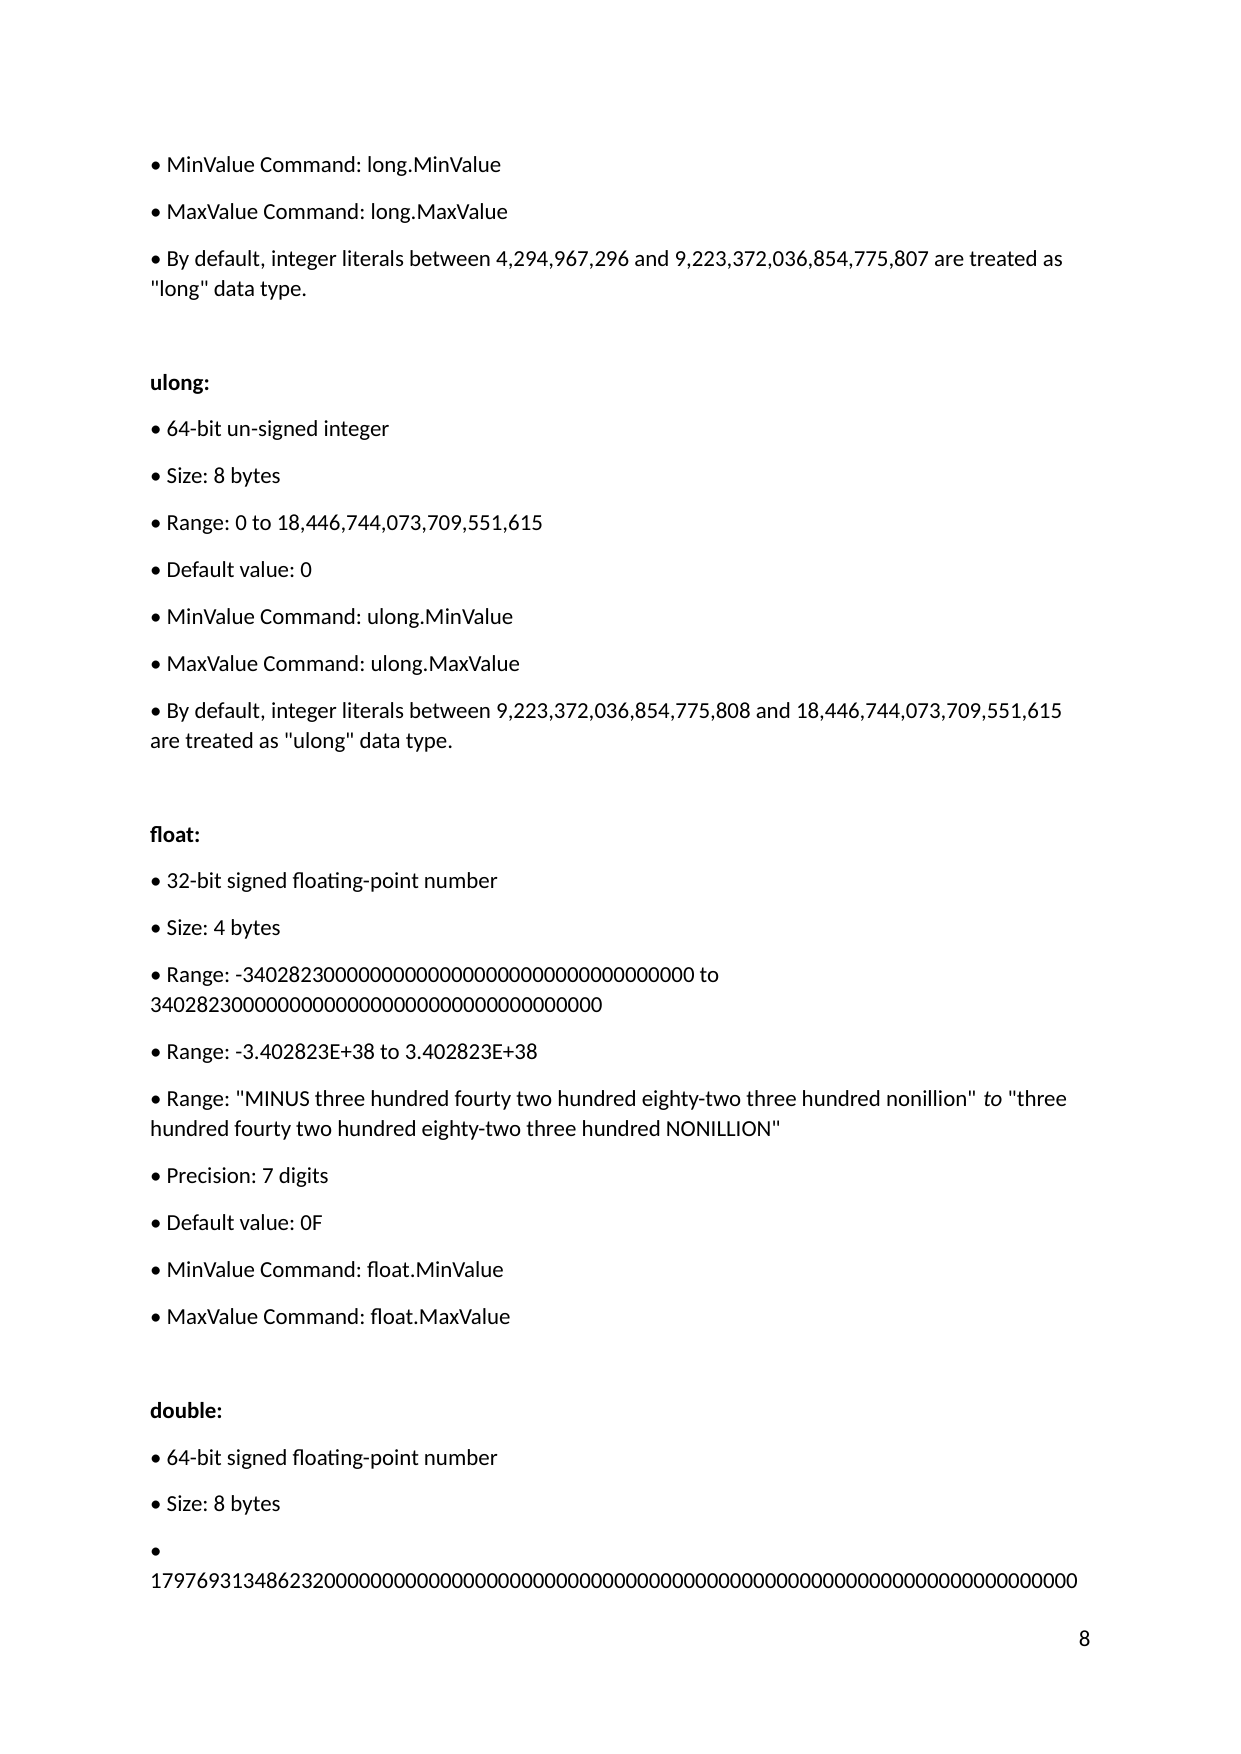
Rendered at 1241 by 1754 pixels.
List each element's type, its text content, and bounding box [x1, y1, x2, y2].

text • Size: 4 bytes [150, 913, 1090, 942]
text • By default, integer literals between 9,223,372,036,854,775,808 and 18,446,744,073,709,551,615 are treated as "ulong" data type. [150, 696, 1090, 754]
text • MinValue Command: ulong.MinValue [150, 602, 1090, 630]
text • MaxValue Command: ulong.MaxValue [150, 649, 1090, 677]
text • Range: -3.402823E+38 to 3.402823E+38 [150, 1037, 1090, 1066]
text • 32-bit signed floating-point number [150, 867, 1090, 895]
text • Default value: 0F [150, 1208, 1090, 1236]
text • Precision: 7 digits [150, 1161, 1090, 1189]
text • Range: 0 to 18,446,744,073,709,551,615 [150, 508, 1090, 536]
text ulong: [150, 368, 1090, 396]
text • MinValue Command: float.MinValue [150, 1255, 1090, 1283]
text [150, 1536, 1090, 1595]
text double: [150, 1396, 1090, 1424]
text • 64-bit un-signed integer [150, 414, 1090, 443]
text • MaxValue Command: long.MaxValue [150, 197, 1090, 225]
text • Size: 8 bytes [150, 1489, 1090, 1518]
text • Range: -340282300000000000000000000000000000000 to 340282300000000000000000000000000000000 [150, 960, 1090, 1019]
text • Range: "MINUS three hundred fourty two hundred eighty-two three hundred nonillion" to "three hundred fourty two hundred eighty-two three hundred NONILLION" [150, 1084, 1090, 1143]
text • MinValue Command: long.MinValue [150, 150, 1090, 178]
text • Size: 8 bytes [150, 461, 1090, 489]
text • Default value: 0 [150, 555, 1090, 583]
text • 64-bit signed floating-point number [150, 1443, 1090, 1471]
text float: [150, 820, 1090, 848]
text • MaxValue Command: float.MaxValue [150, 1302, 1090, 1330]
text • By default, integer literals between 4,294,967,296 and 9,223,372,036,854,775,807 are treated as "long" data type. [150, 244, 1090, 302]
